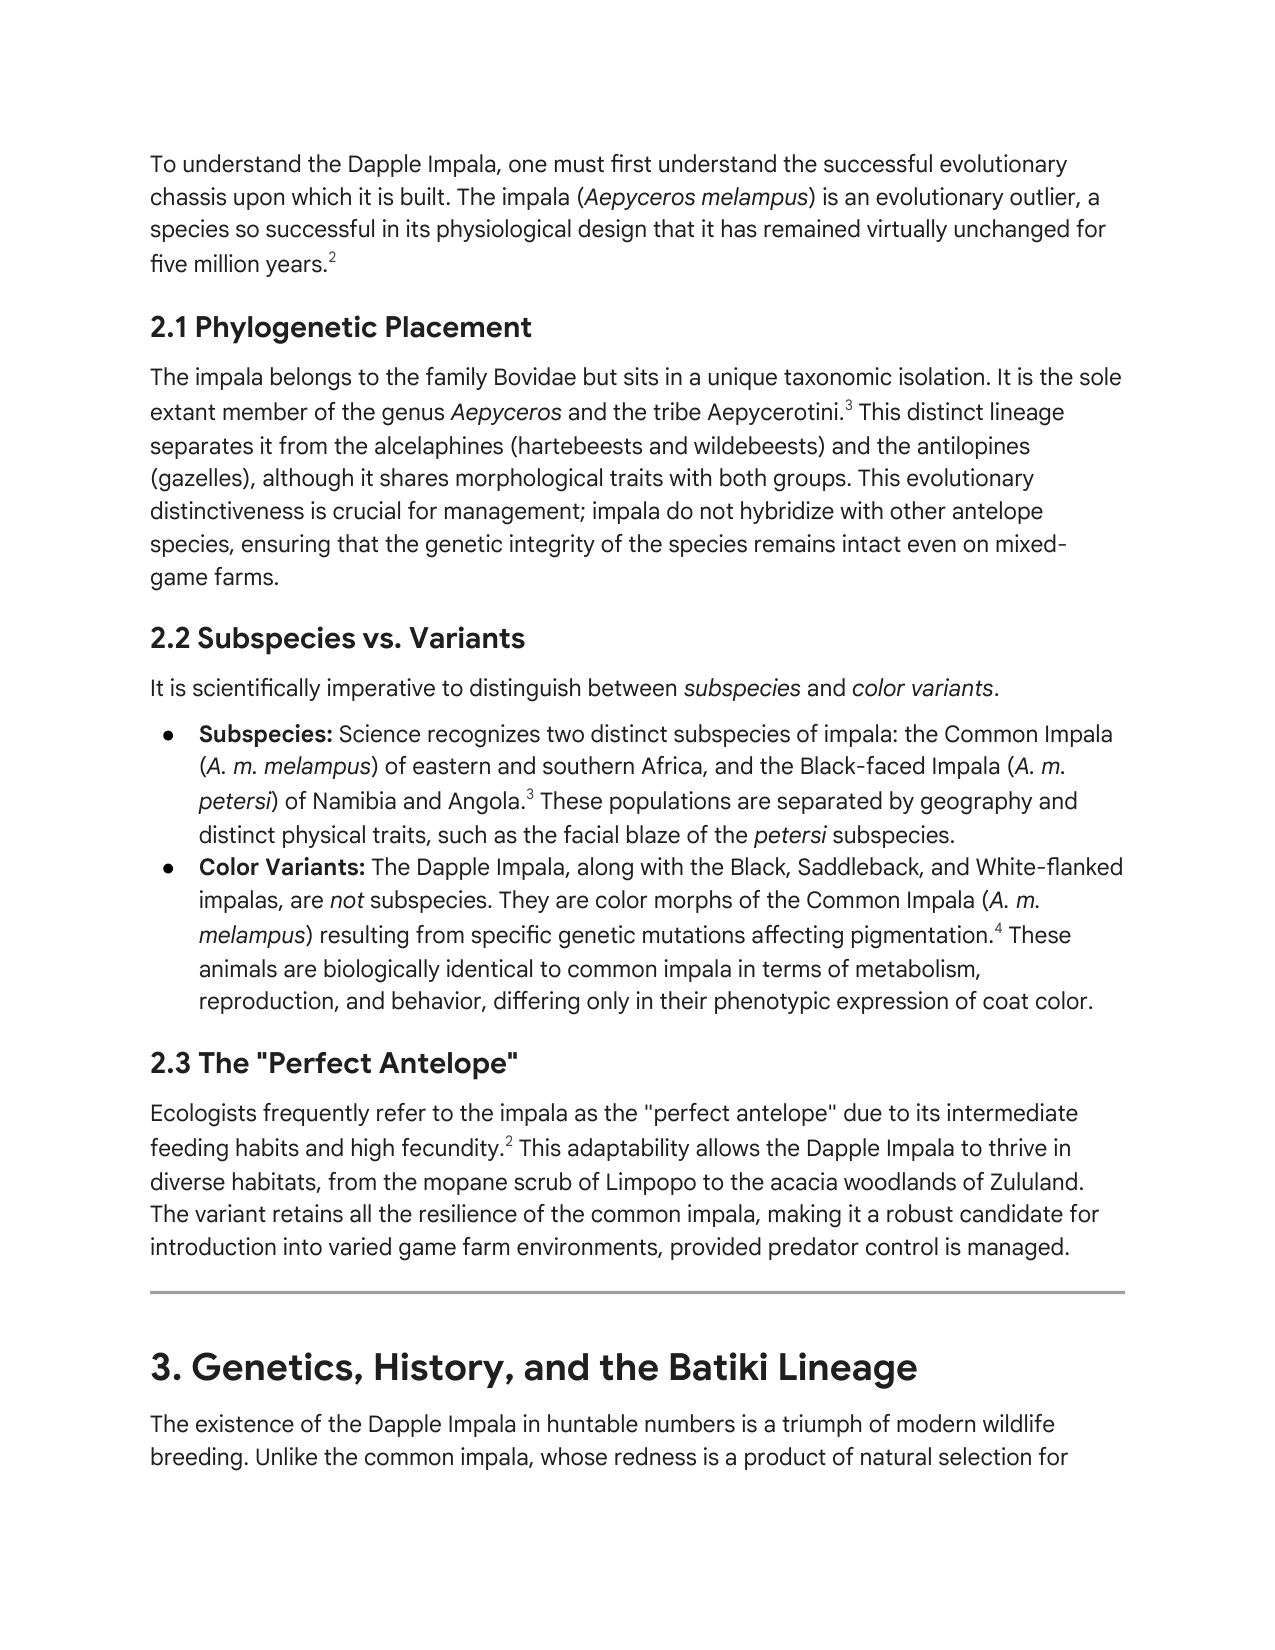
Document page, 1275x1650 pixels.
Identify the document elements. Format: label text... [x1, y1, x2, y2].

list Color Variants: The Dapple Impala, along with the Black, Saddleback, and White-flanked impalas, are not subspecies. They are color morphs of the Common Impala (A. m. melampus) resulting from specific genetic mutations affecting pigmentation.4 These animals are biologically identical to common impala in terms of metabolism, reproduction, and behavior, differing only in their phenotypic expression of coat color. [161, 854, 1125, 1016]
subtitle 2.3 The "Perfect Antelope" [150, 1045, 1125, 1082]
text Ecologists frequently refer to the impala as the "perfect antelope" due to its intermediate feeding habits and high fecundity.2 This adaptability allows the Dapple Impala to thrive in diverse habitats, from the mopane scrub of Limpopo to the acacia woodlands of Zululand. The variant retains all the resilience of the common impala, making it a robust candidate for introduction into varied game farm environments, provided predator control is managed. [150, 1099, 1125, 1262]
subtitle 2.2 Subspecies vs. Variants [150, 620, 1125, 657]
subtitle 3. Genetics, History, and the Batiki Lineage [150, 1295, 1125, 1391]
text The impala belongs to the family Bovidae but sits in a unique taxonomic isolation. It is the sole extant member of the genus Aepyceros and the tribe Aepycerotini.3 This distinct lineage separates it from the alcelaphines (hartebeests and wildebeests) and the antilopines (gazelles), although it shares morphological traits with both groups. This evolutionary distinctiveness is crucial for management; impala do not hybridize with other antelope species, ensuring that the genetic integrity of the species remains intact even on mixed-game farms. [150, 363, 1125, 591]
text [150, 1411, 1125, 1472]
text To understand the Dapple Impala, one must first understand the successful evolutionary chassis upon which it is built. The impala (Aepyceros melampus) is an evolutionary outlier, a species so successful in its physiological design that it has remained virtually unchanged for five million years.2 [150, 150, 1125, 280]
text It is scientifically imperative to distinguish between subspecies and color variants. [150, 674, 1125, 703]
subtitle 2.1 Phylogenetic Placement [150, 309, 1125, 346]
list Subspecies: Science recognizes two distinct subspecies of impala: the Common Impala (A. m. melampus) of eastern and southern Africa, and the Black-faced Impala (A. m. petersi) of Namibia and Angola.3 These populations are separated by geography and distinct physical traits, such as the facial blaze of the petersi subspecies. [161, 720, 1125, 850]
